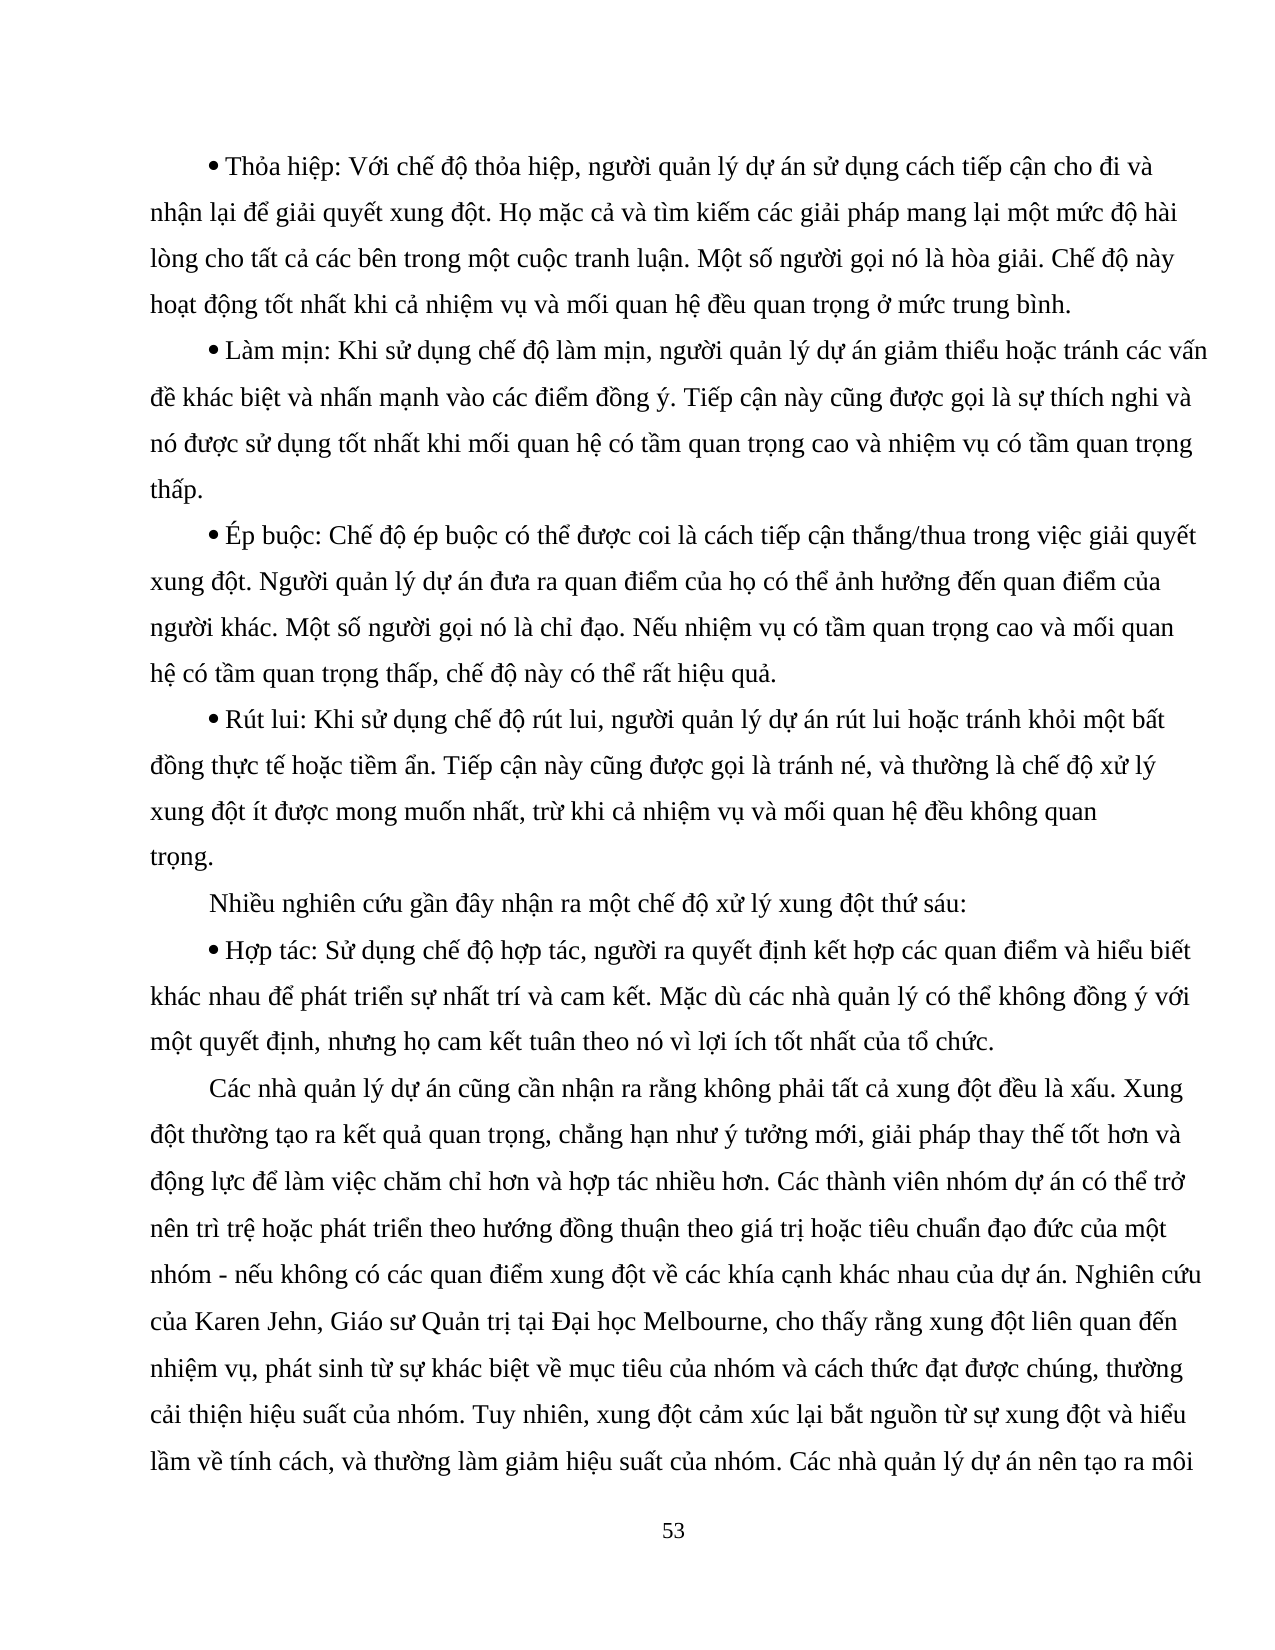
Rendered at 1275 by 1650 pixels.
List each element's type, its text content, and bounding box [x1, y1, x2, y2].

text Nhiều nghiên cứu gần đây nhận ra một chế độ xử lý xung đột thứ sáu: [209, 887, 1275, 918]
list Làm mịn: Khi sử dụng chế độ làm mịn, người quản lý dự án giảm thiểu hoặc tránh các vấn đề khác biệt và nhấn mạnh vào các điểm đồng ý. Tiếp cận này cũng được gọi là sự thích nghi và nó được sử dụng tốt nhất khi mối quan hệ có tầm quan trọng cao và nhiệm vụ có tầm quan trọng thấp. [150, 334, 1209, 504]
list Hợp tác: Sử dụng chế độ hợp tác, người ra quyết định kết hợp các quan điểm và hiểu biết khác nhau để phát triển sự nhất trí và cam kết. Mặc dù các nhà quản lý có thể không đồng ý với một quyết định, nhưng họ cam kết tuân theo nó vì lợi ích tốt nhất của tổ chức. [150, 934, 1192, 1057]
list Thỏa hiệp: Với chế độ thỏa hiệp, người quản lý dự án sử dụng cách tiếp cận cho đi và nhận lại để giải quyết xung đột. Họ mặc cả và tìm kiếm các giải pháp mang lại một mức độ hài lòng cho tất cả các bên trong một cuộc tranh luận. Một số người gọi nó là hòa giải. Chế độ này hoạt động tốt nhất khi cả nhiệm vụ và mối quan hệ đều quan trọng ở mức trung bình. [150, 150, 1179, 319]
list Ép buộc: Chế độ ép buộc có thể được coi là cách tiếp cận thắng/thua trong việc giải quyết xung đột. Người quản lý dự án đưa ra quan điểm của họ có thể ảnh hưởng đến quan điểm của người khác. Một số người gọi nó là chỉ đạo. Nếu nhiệm vụ có tầm quan trọng cao và mối quan hệ có tầm quan trọng thấp, chế độ này có thể rất hiệu quả. [150, 519, 1206, 688]
list Rút lui: Khi sử dụng chế độ rút lui, người quản lý dự án rút lui hoặc tránh khỏi một bất đồng thực tế hoặc tiềm ẩn. Tiếp cận này cũng được gọi là tránh né, và thường là chế độ xử lý xung đột ít được mong muốn nhất, trừ khi cả nhiệm vụ và mối quan hệ đều không quan trọng. [150, 703, 1168, 872]
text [150, 1072, 1210, 1476]
